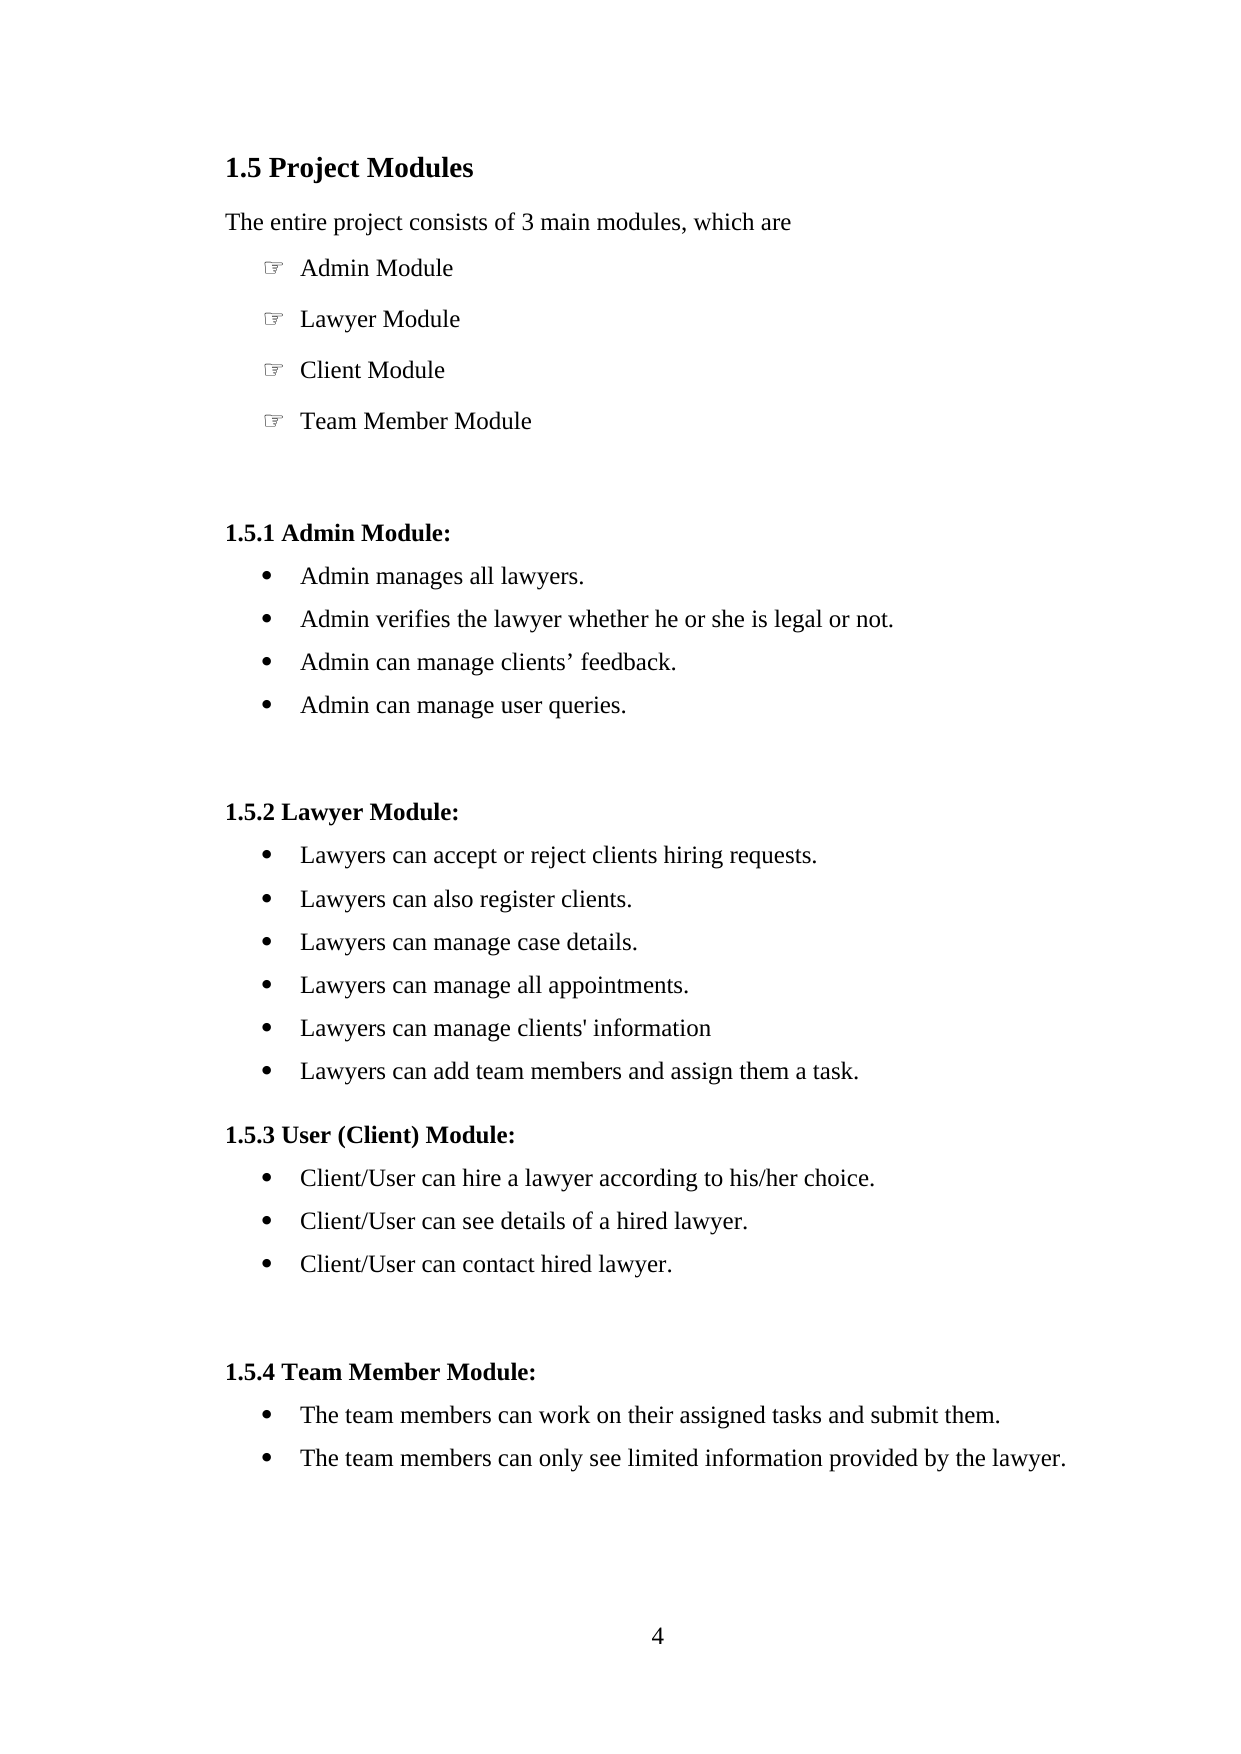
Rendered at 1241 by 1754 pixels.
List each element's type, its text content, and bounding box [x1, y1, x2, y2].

list The team members can work on their assigned tasks and submit them. [262, 1400, 1090, 1428]
subtitle 1.5.4 Team Member Module: [225, 1357, 1090, 1385]
text The entire project consists of 3 main modules, which are [225, 207, 1090, 235]
subtitle 1.5 Project Modules [225, 150, 1090, 183]
list Team Member Module [262, 403, 1090, 437]
list Client/User can see details of a hired lawyer. [262, 1206, 1090, 1235]
subtitle 1.5.2 Lawyer Module: [225, 797, 1090, 826]
list Lawyers can add team members and assign them a task. [262, 1056, 1090, 1085]
list Lawyers can manage case details. [262, 927, 1090, 956]
list Client Module [262, 352, 1090, 386]
list Lawyer Module [262, 301, 1090, 335]
list Admin can manage user queries. [262, 690, 1090, 719]
list Admin Module [262, 250, 1090, 284]
list Lawyers can accept or reject clients hiring requests. [262, 841, 1090, 869]
list Lawyers can manage clients' information [262, 1013, 1090, 1042]
list Admin can manage clients’ feedback. [262, 647, 1090, 676]
list Client/User can hire a lawyer according to his/her choice. [262, 1163, 1090, 1192]
list Lawyers can manage all appointments. [262, 970, 1090, 999]
list Lawyers can also register clients. [262, 884, 1090, 912]
subtitle 1.5.3 User (Client) Module: [225, 1120, 1090, 1149]
list Client/User can contact hired lawyer. [262, 1249, 1090, 1278]
subtitle 1.5.1 Admin Module: [225, 518, 1090, 547]
list Admin verifies the lawyer whether he or she is legal or not. [262, 604, 1090, 633]
list The team members can only see limited information provided by the lawyer. [262, 1443, 1090, 1472]
list Admin manages all lawyers. [262, 561, 1090, 590]
